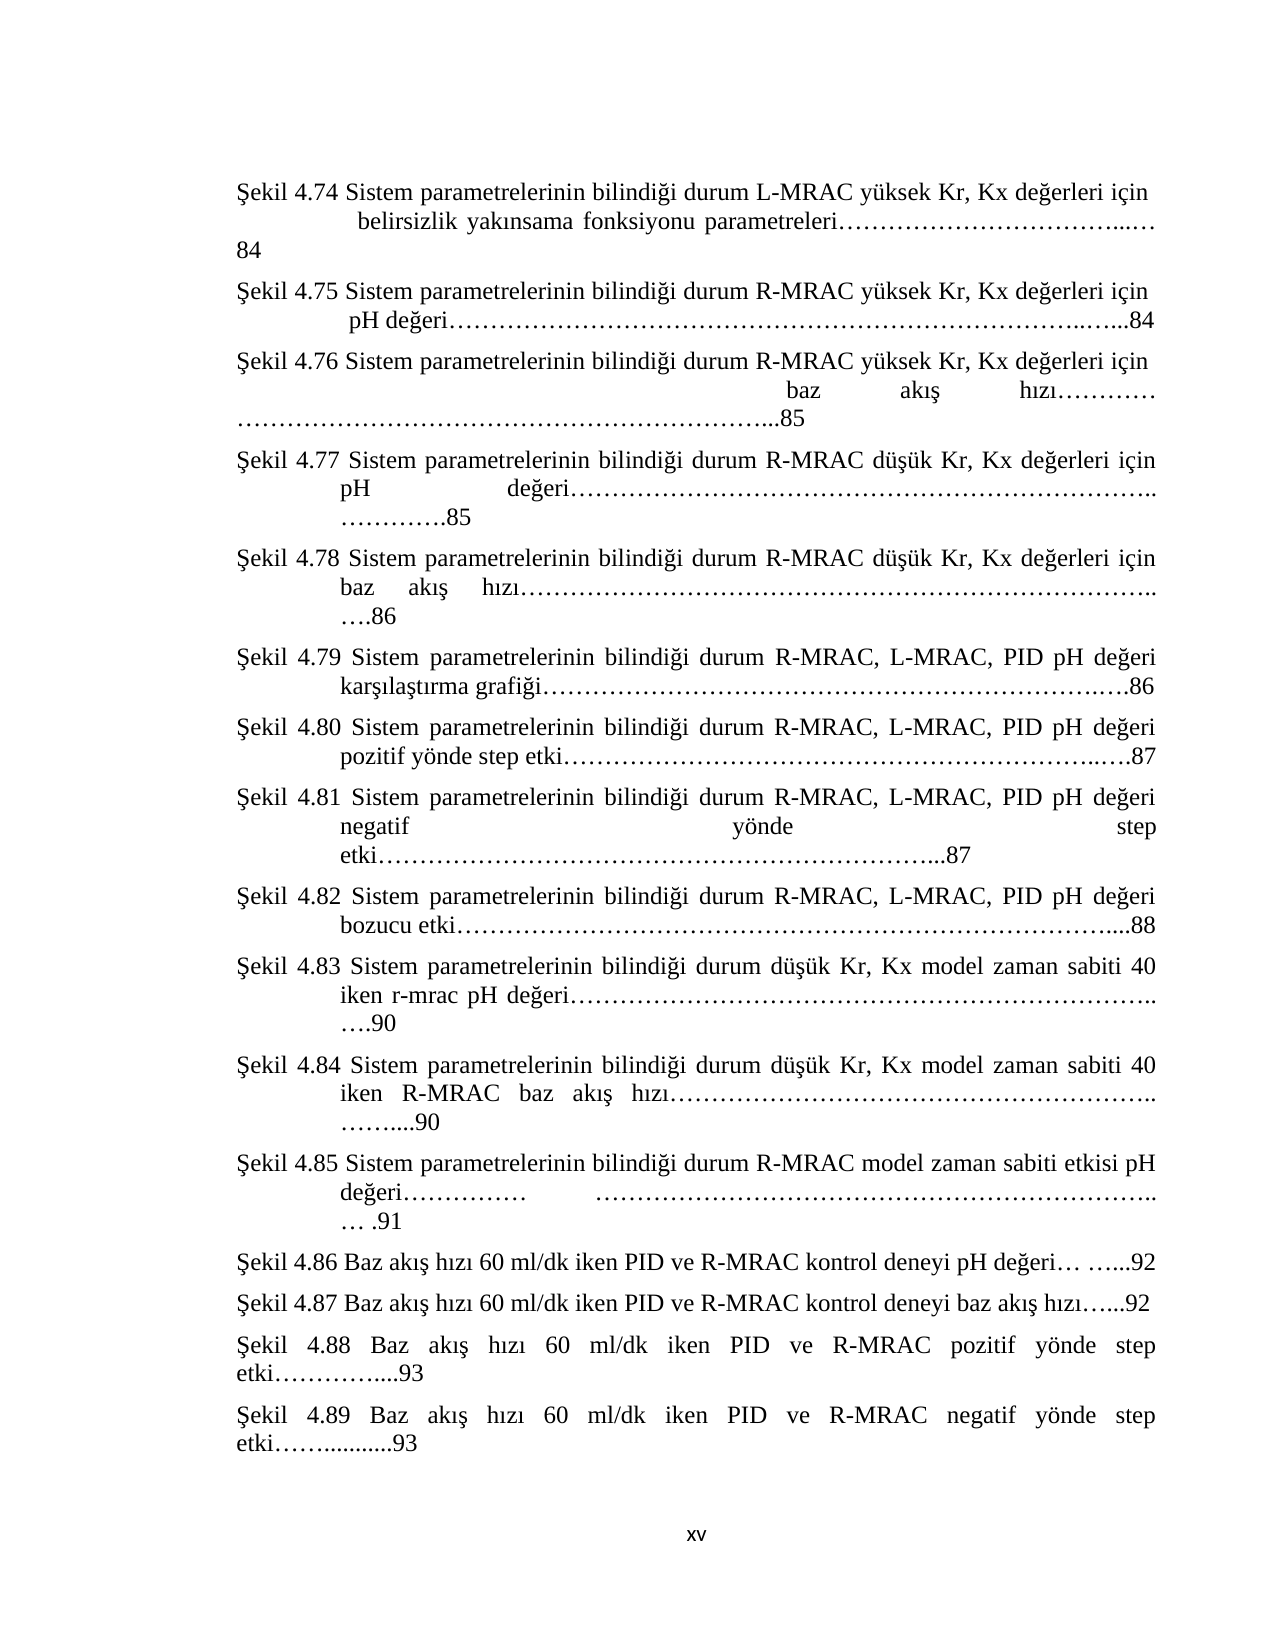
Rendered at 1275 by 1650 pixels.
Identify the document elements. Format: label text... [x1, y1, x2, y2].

text Şekil 4.83 Sistem parametrelerinin bilindiği durum düşük Kr, Kx model zaman sabiti 40 iken r-mrac pH değeri……………………………………………………………..….90 [236, 951, 1157, 1037]
text Şekil 4.87 Baz akış hızı 60 ml/dk iken PID ve R-MRAC kontrol deneyi baz akış hızı…...92 [236, 1288, 1157, 1317]
text Şekil 4.76 Sistem parametrelerinin bilindiği durum R-MRAC yüksek Kr, Kx değerleri için baz akış hızı………… ………………………………………………………...85 [236, 346, 1157, 432]
text Şekil 4.78 Sistem parametrelerinin bilindiği durum R-MRAC düşük Kr, Kx değerleri için baz akış hızı…………………………………………………………………..….86 [236, 543, 1157, 630]
text Şekil 4.75 Sistem parametrelerinin bilindiği durum R-MRAC yüksek Kr, Kx değerleri için pH değeri…………………………………………………………………..…...84 [236, 276, 1157, 333]
text Şekil 4.85 Sistem parametrelerinin bilindiği durum R-MRAC model zaman sabiti etkisi pH değeri…………… …………………………………………………………..… .91 [236, 1148, 1157, 1235]
text Şekil 4.77 Sistem parametrelerinin bilindiği durum R-MRAC düşük Kr, Kx değerleri için pH değeri……………………………………………………………..………….85 [236, 445, 1157, 531]
text Şekil 4.74 Sistem parametrelerinin bilindiği durum L-MRAC yüksek Kr, Kx değerleri için belirsizlik yakınsama fonksiyonu parametreleri……………………………...…84 [236, 177, 1157, 263]
text Şekil 4.79 Sistem parametrelerinin bilindiği durum R-MRAC, L-MRAC, PID pH değeri karşılaştırma grafiği………………………………………………………….….86 [236, 642, 1157, 700]
text Şekil 4.86 Baz akış hızı 60 ml/dk iken PID ve R-MRAC kontrol deneyi pH değeri… …...92 [236, 1247, 1157, 1276]
text Şekil 4.80 Sistem parametrelerinin bilindiği durum R-MRAC, L-MRAC, PID pH değeri pozitif yönde step etki………………………………………………………..….87 [236, 712, 1157, 770]
text Şekil 4.88 Baz akış hızı 60 ml/dk iken PID ve R-MRAC pozitif yönde step etki…………....93 [236, 1330, 1157, 1387]
text Şekil 4.81 Sistem parametrelerinin bilindiği durum R-MRAC, L-MRAC, PID pH değeri negatif yönde step etki…………………………………………………………...87 [236, 782, 1157, 868]
text Şekil 4.82 Sistem parametrelerinin bilindiği durum R-MRAC, L-MRAC, PID pH değeri bozucu etki……………………………………………………………………....88 [236, 881, 1157, 938]
text Şekil 4.84 Sistem parametrelerinin bilindiği durum düşük Kr, Kx model zaman sabiti 40 iken R-MRAC baz akış hızı…………………………………………………..……....90 [236, 1050, 1157, 1136]
text Şekil 4.89 Baz akış hızı 60 ml/dk iken PID ve R-MRAC negatif yönde step etki……...........93 [236, 1400, 1157, 1457]
